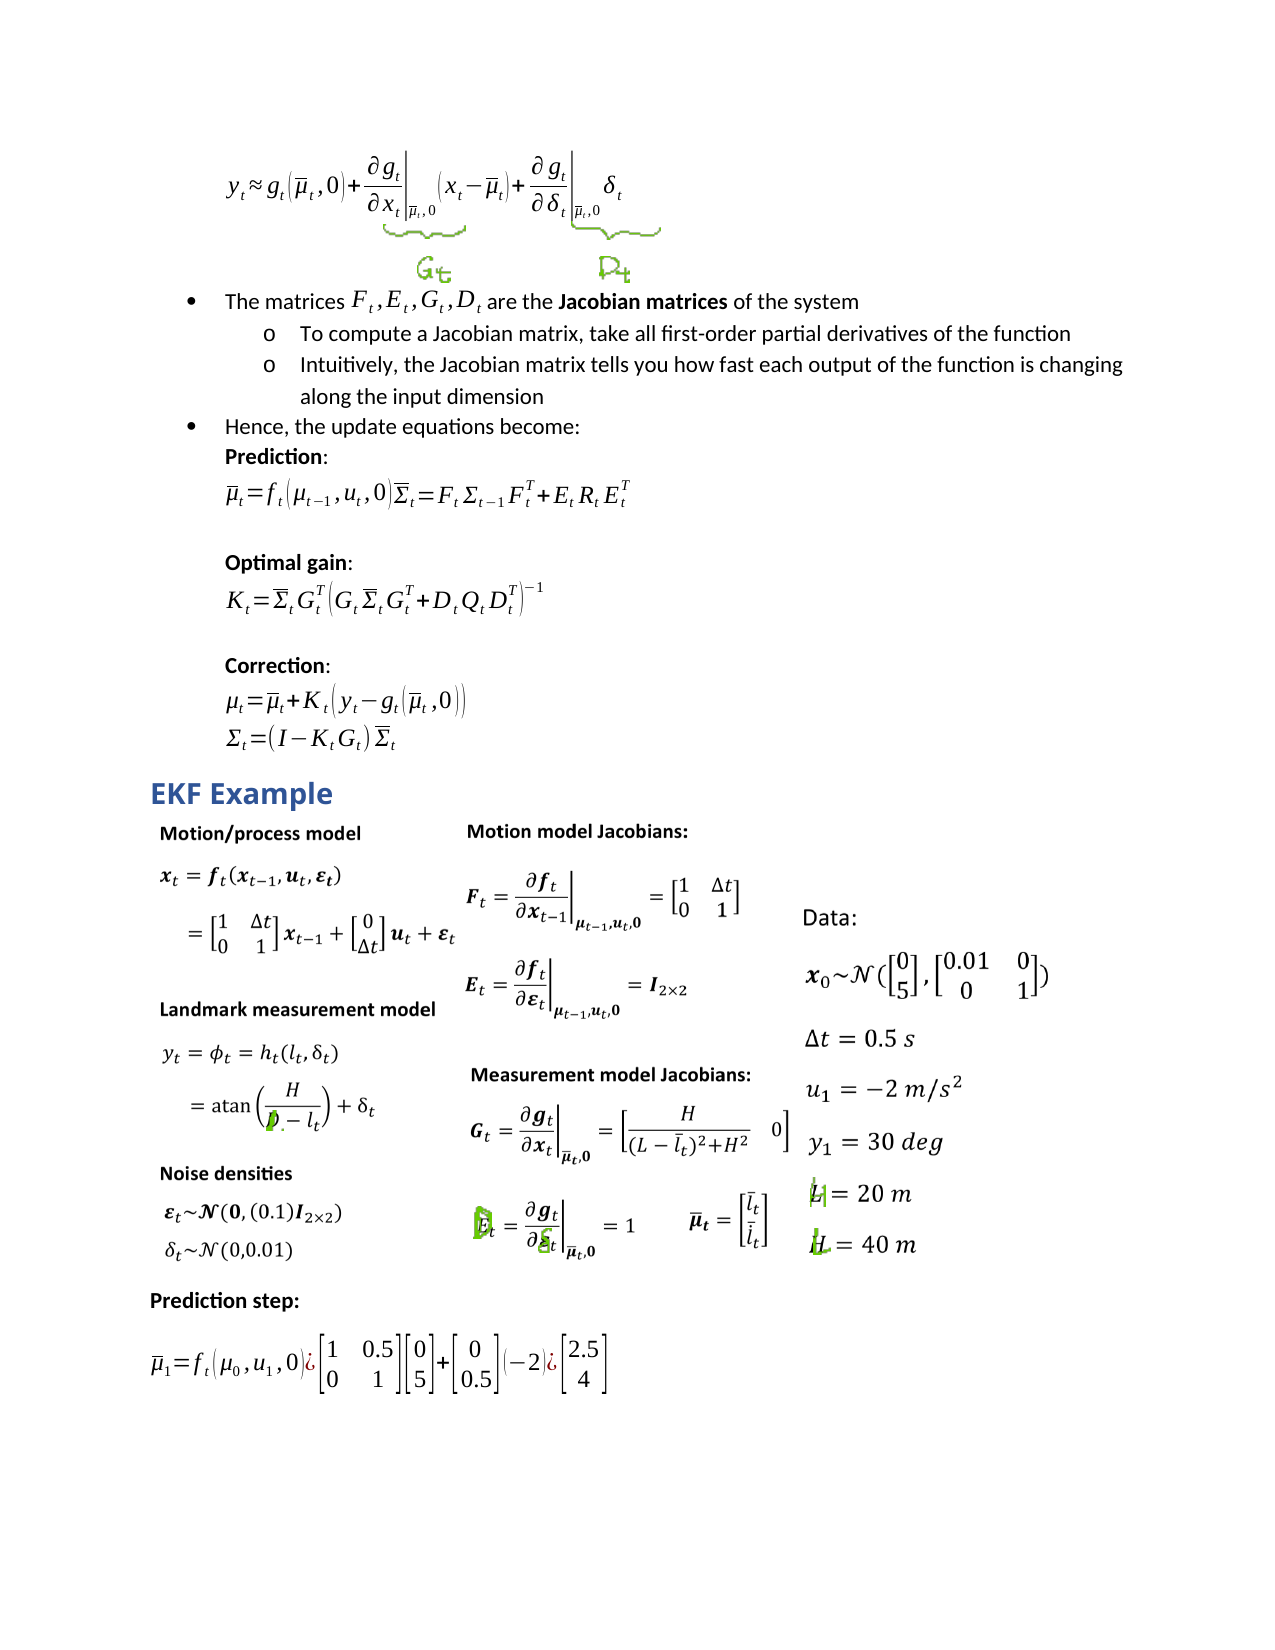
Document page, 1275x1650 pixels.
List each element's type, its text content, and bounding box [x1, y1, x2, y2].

picture [571, 221, 661, 240]
text Prediction step: [150, 1286, 1125, 1314]
picture [383, 224, 466, 239]
list The matrices are the Jacobian matrices of the system [187, 286, 1125, 317]
picture [417, 256, 451, 283]
list Hence, the update equations become: [187, 412, 1125, 440]
list Correction: [225, 652, 1125, 679]
picture [599, 256, 630, 283]
list Optimal gain: [225, 548, 1125, 576]
picture [150, 816, 1057, 1267]
list To compute a Jacobian matrix, take all first-order partial derivatives of the function [262, 319, 1125, 348]
list Intuitively, the Jacobian matrix tells you how fast each output of the function is changing along the input dimension [262, 351, 1125, 410]
subtitle EKF Example [150, 773, 1125, 813]
list Prediction: [225, 442, 1125, 470]
